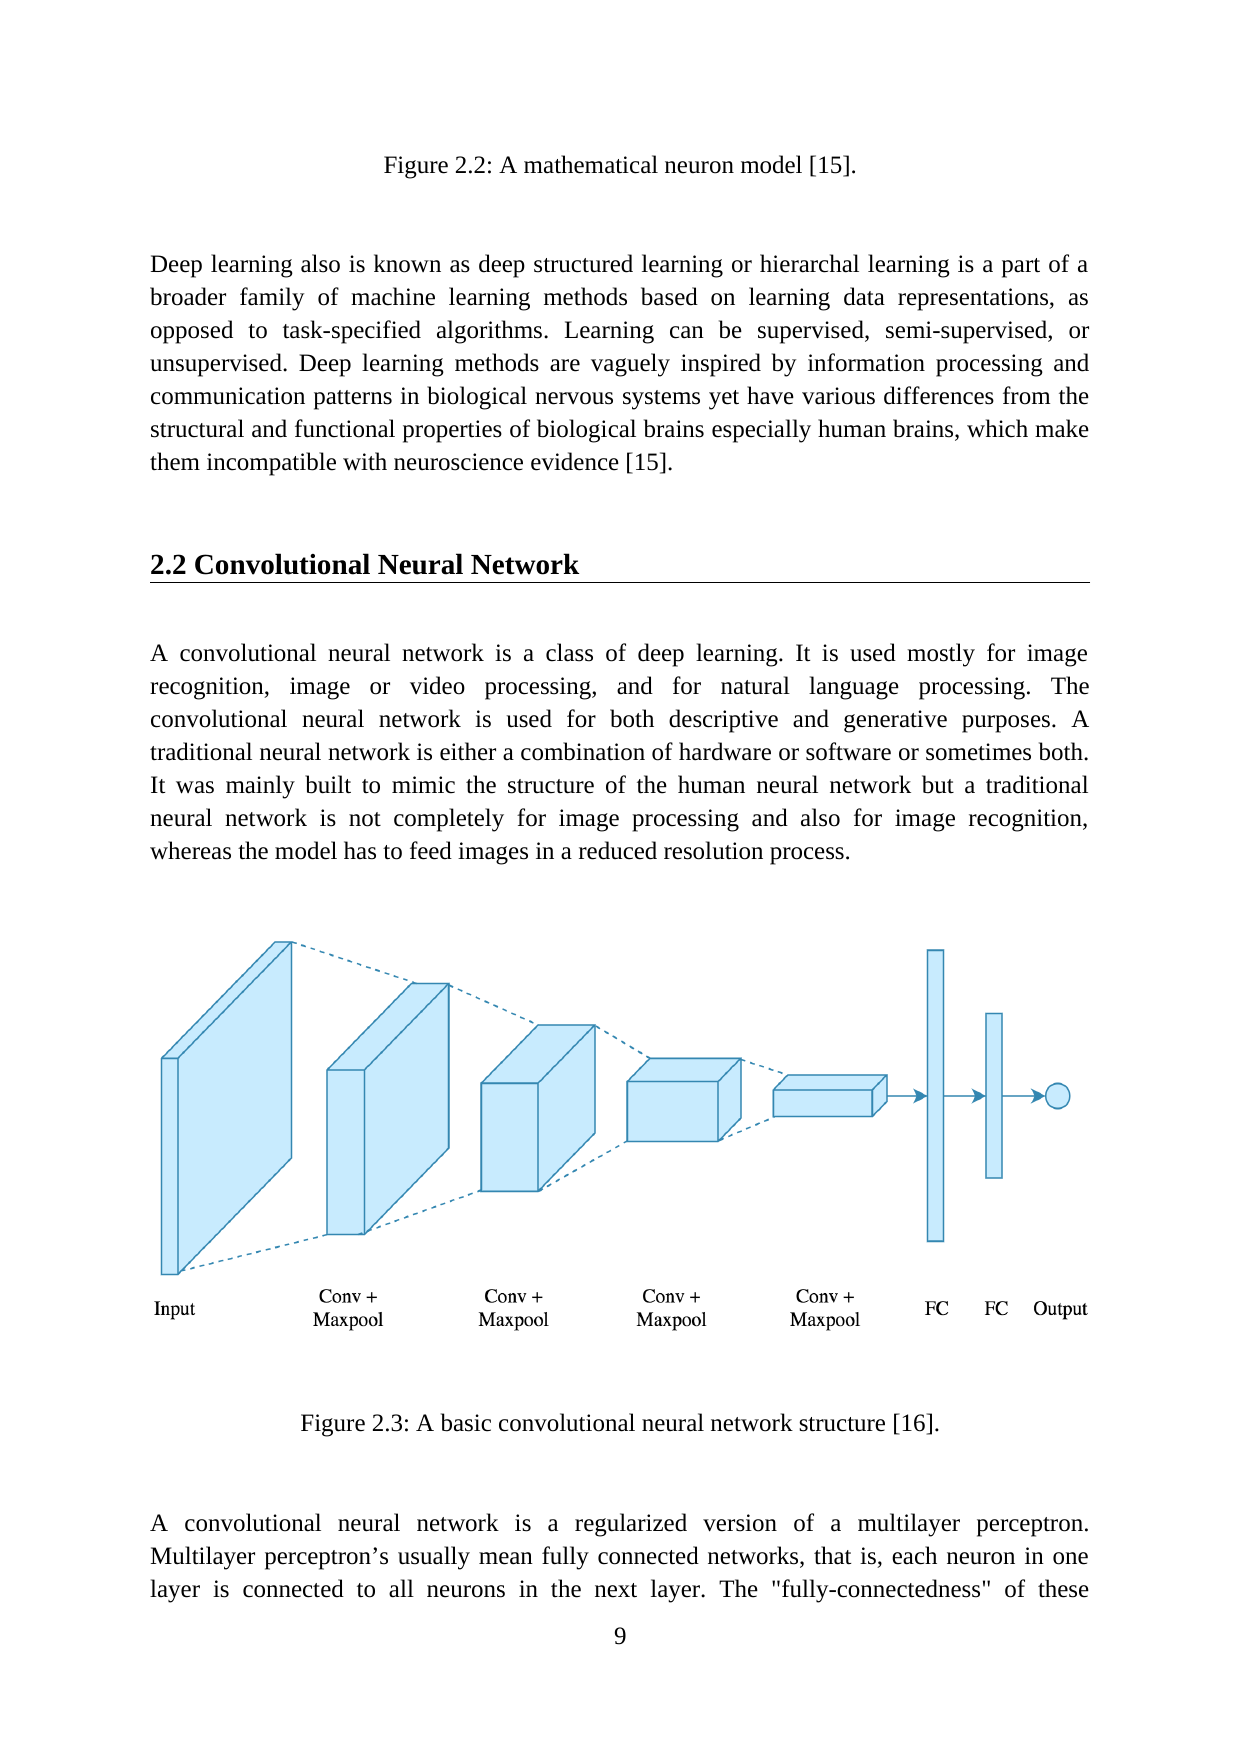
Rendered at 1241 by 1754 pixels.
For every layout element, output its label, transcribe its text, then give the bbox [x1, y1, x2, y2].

text Figure 2.2: A mathematical neuron model [15]. [150, 150, 1090, 179]
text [150, 1508, 1090, 1603]
picture [150, 935, 1091, 1334]
text A convolutional neural network is a class of deep learning. It is used mostly for image recognition, image or video processing, and for natural language processing. The convolutional neural network is used for both descriptive and generative purposes. A traditional neural network is either a combination of hardware or software or sometimes both. It was mainly built to mimic the structure of the human neural network but a traditional neural network is not completely for image processing and also for image recognition, whereas the model has to feed images in a reduced resolution process. [150, 638, 1090, 865]
text Figure 2.3: A basic convolutional neural network structure [16]. [150, 1408, 1090, 1437]
subtitle 2.2 Convolutional Neural Network [150, 547, 1090, 582]
text Deep learning also is known as deep structured learning or hierarchal learning is a part of a broader family of machine learning methods based on learning data representations, as opposed to task-specified algorithms. Learning can be supervised, semi-supervised, or unsupervised. Deep learning methods are vaguely inspired by information processing and communication patterns in biological nervous systems yet have various differences from the structural and functional properties of biological brains especially human brains, which make them incompatible with neuroscience evidence [15]. [150, 249, 1090, 476]
